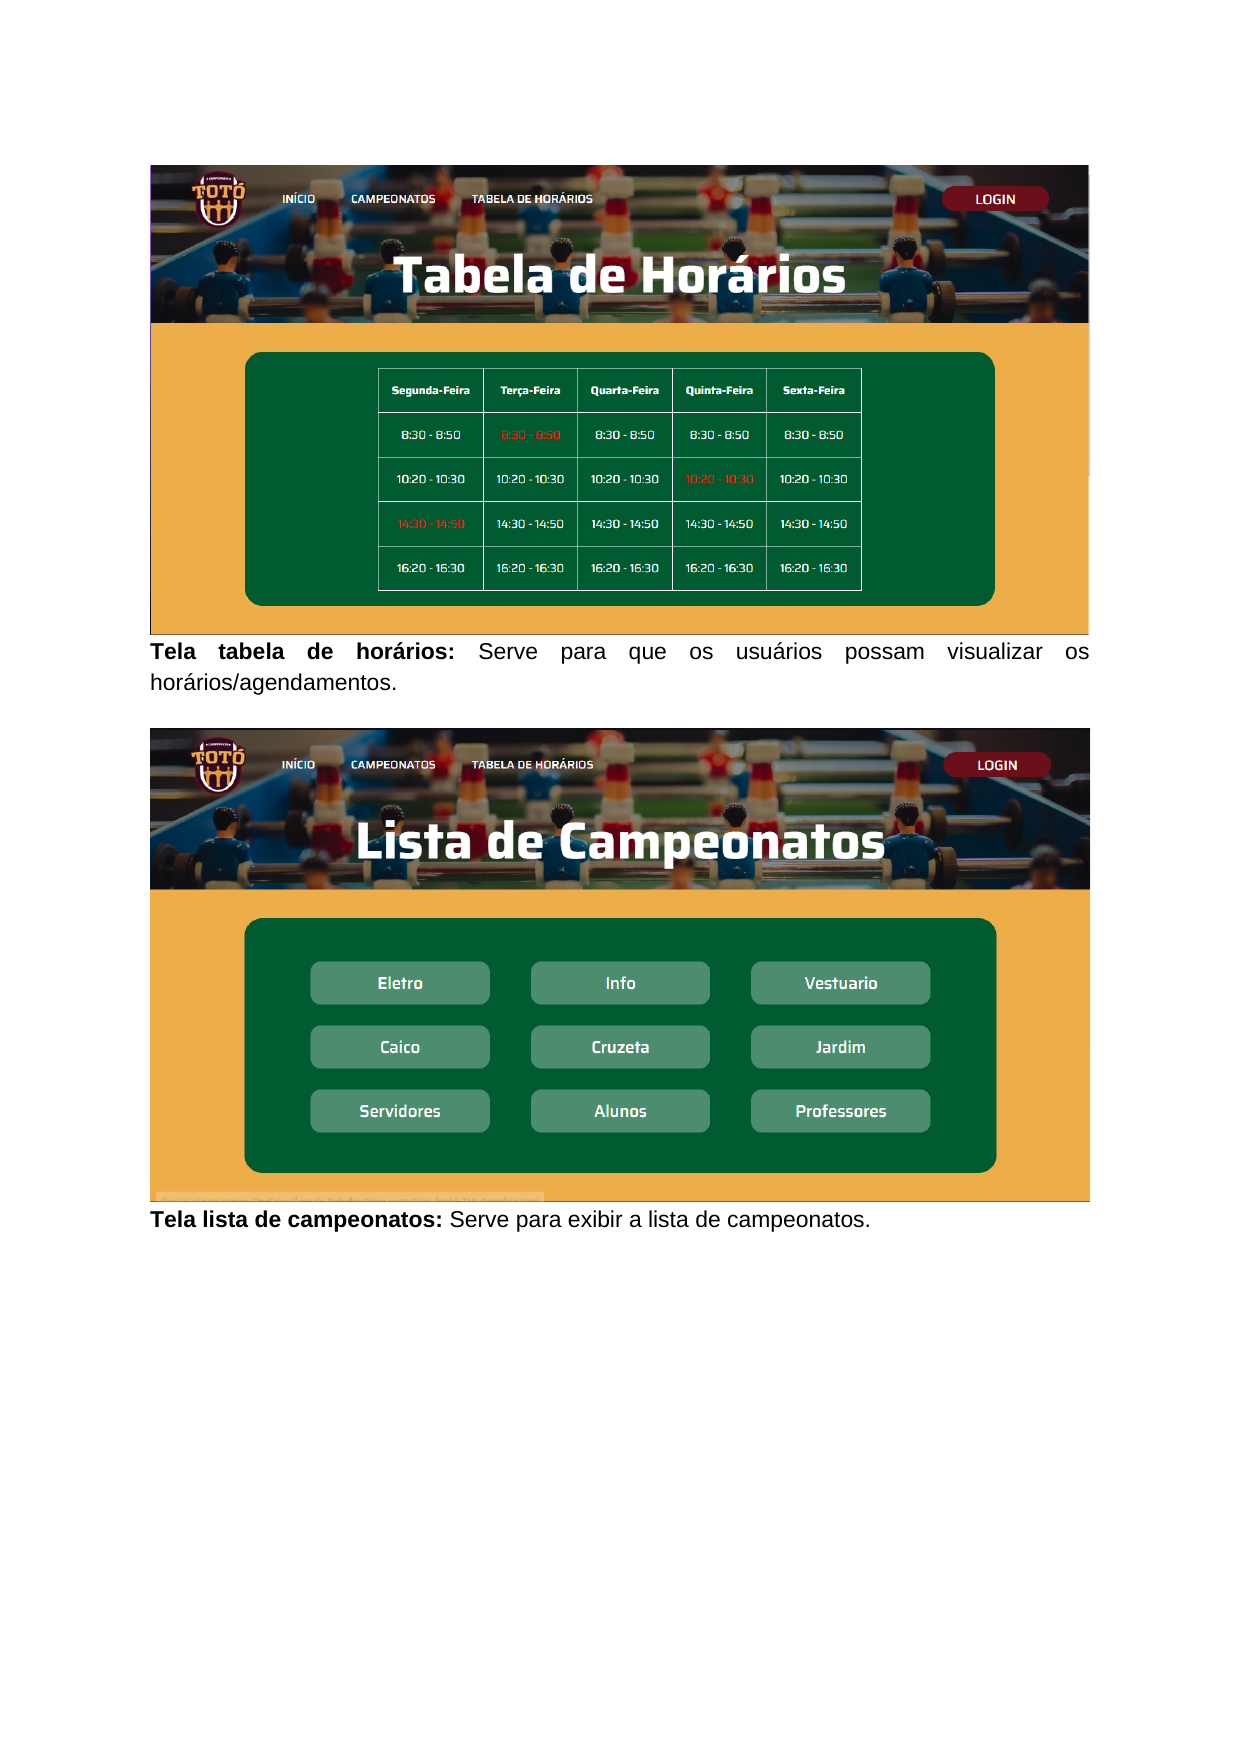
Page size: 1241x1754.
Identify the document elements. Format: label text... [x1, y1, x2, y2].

text Tela tabela de horários: Serve para que os usuários possam visualizar os horários/agendamentos. [150, 638, 1090, 695]
text Tela lista de campeonatos: Serve para exibir a lista de campeonatos. [150, 1206, 1090, 1232]
picture [150, 165, 1091, 635]
picture [150, 728, 1091, 1202]
